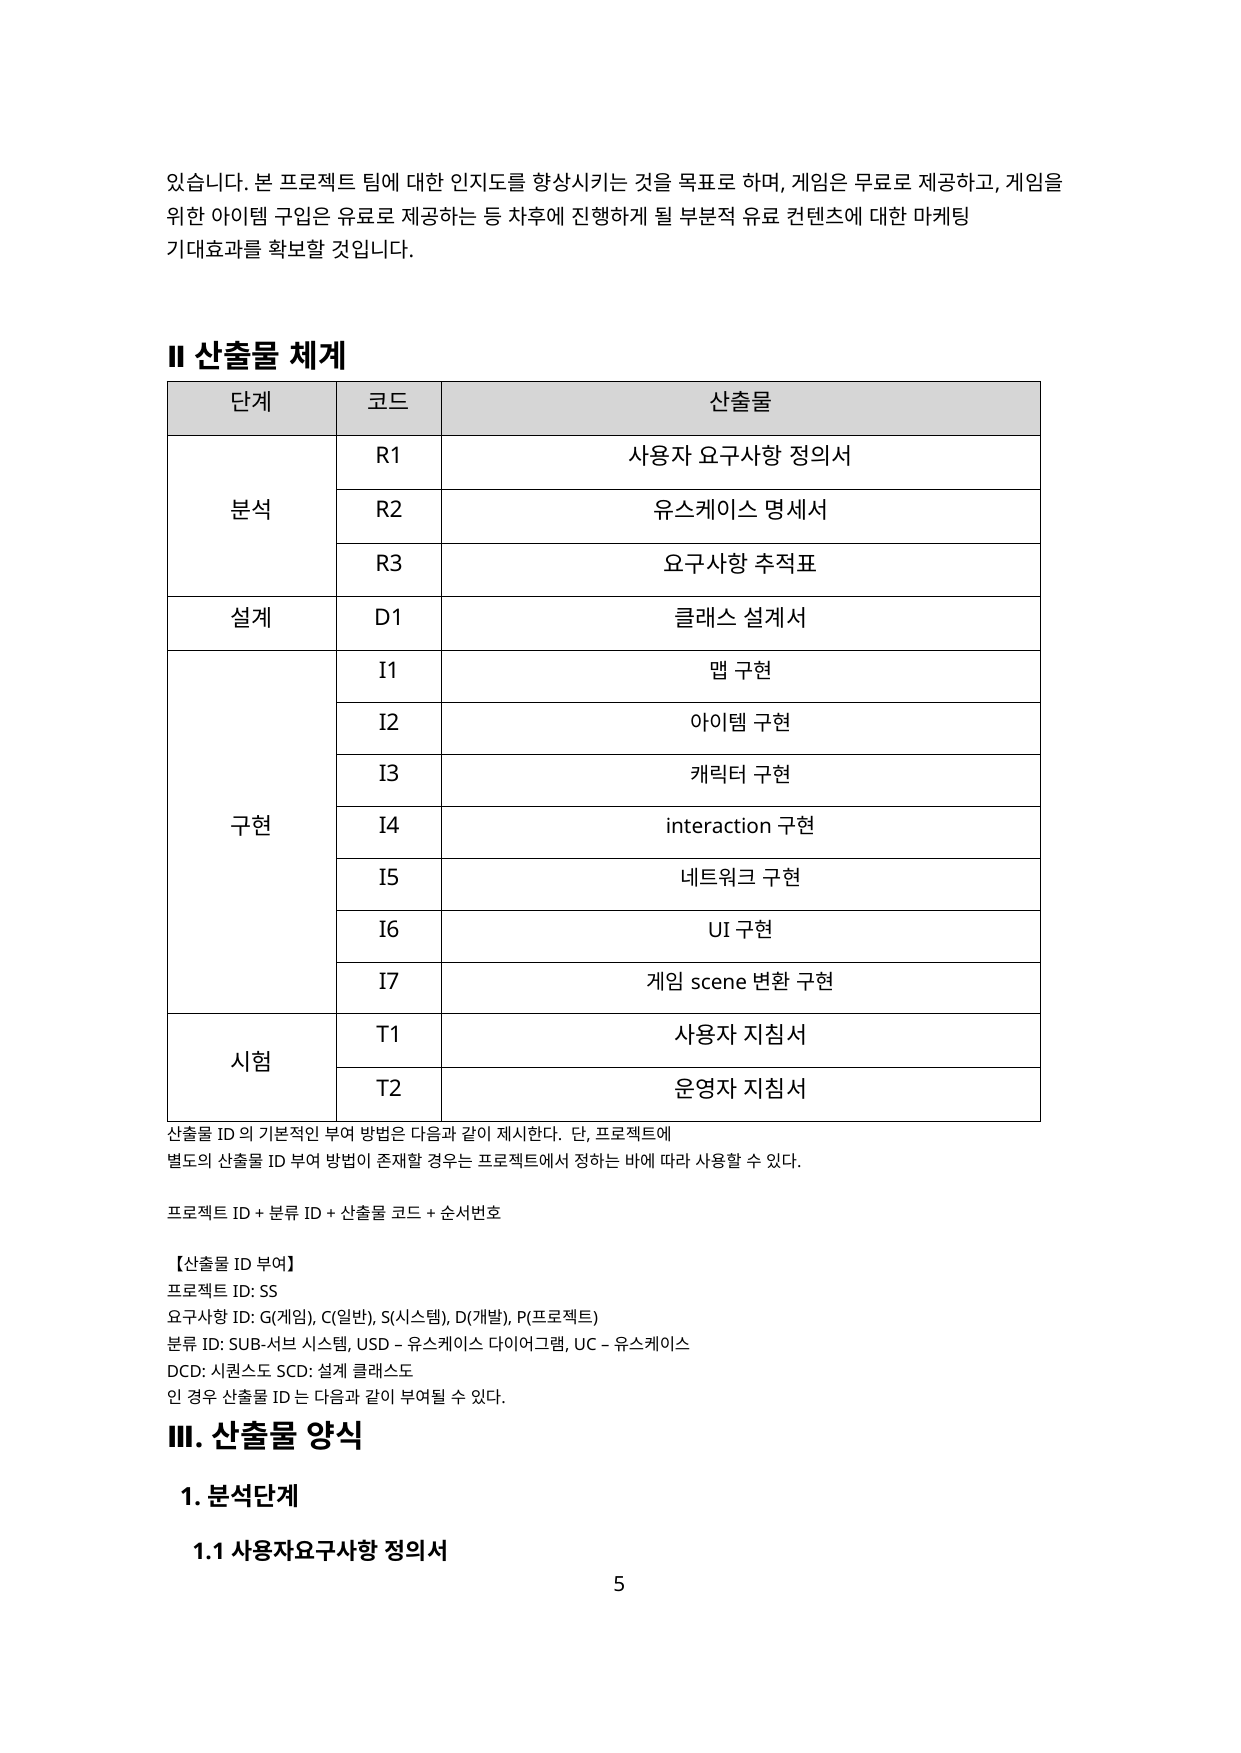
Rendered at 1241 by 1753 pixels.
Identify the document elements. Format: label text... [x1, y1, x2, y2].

table_cell T2 [337, 1068, 441, 1121]
table_cell 요구사항 추적표 [442, 544, 1040, 596]
table_cell 맵 구현 [442, 651, 1040, 702]
table_header 코드 [337, 382, 441, 435]
text 프로젝트 ID + 분류 ID + 산출물 코드 + 순서번호 [167, 1200, 1071, 1224]
text 1. 분석단계 [167, 1477, 1071, 1513]
table_cell 유스케이스 명세서 [442, 490, 1040, 542]
table_cell I4 [337, 807, 441, 858]
table_cell UI 구현 [442, 911, 1040, 961]
text 분류 ID: SUB-서브 시스템, USD – 유스케이스 다이어그램, UC – 유스케이스 [167, 1331, 1071, 1356]
table_cell 분석 [168, 436, 336, 596]
table_cell I2 [337, 703, 441, 754]
table_cell I3 [337, 755, 441, 806]
table_cell R2 [337, 490, 441, 542]
table_cell I7 [337, 963, 441, 1013]
table_cell I6 [337, 911, 441, 961]
text 요구사항 ID: G(게임), C(일반), S(시스템), D(개발), P(프로젝트) [167, 1304, 1071, 1329]
table_cell 사용자 요구사항 정의서 [442, 436, 1040, 488]
table_cell 구현 [168, 651, 336, 1013]
text 산출물 ID의 기본적인 부여 방법은 다음과 같이 제시한다. 단, 프로젝트에 [167, 1121, 1071, 1146]
table_cell T1 [337, 1014, 441, 1067]
text DCD: 시퀀스도 SCD: 설계 클래스도 [167, 1358, 1071, 1382]
table_cell R3 [337, 544, 441, 596]
text 인 경우 산출물 ID는 다음과 같이 부여될 수 있다. [167, 1384, 1071, 1409]
table_cell 운영자 지침서 [442, 1068, 1040, 1121]
table_cell R1 [337, 436, 441, 488]
text 프로젝트 ID: SS [167, 1278, 1071, 1302]
text 1.1 사용자요구사항 정의서 [167, 1533, 1071, 1566]
table_cell 네트워크 구현 [442, 859, 1040, 909]
table_cell 게임 scene 변환 구현 [442, 963, 1040, 1013]
table_cell interaction 구현 [442, 807, 1040, 858]
text 【산출물 ID 부여】 [167, 1251, 1071, 1276]
table_cell 설계 [168, 597, 336, 650]
table_cell I5 [337, 859, 441, 909]
table_cell I1 [337, 651, 441, 702]
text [167, 167, 1071, 263]
table_header 산출물 [442, 382, 1040, 435]
table_header 단계 [168, 382, 336, 435]
table_cell 아이템 구현 [442, 703, 1040, 754]
table_cell 시험 [168, 1014, 336, 1121]
table_cell 클래스 설계서 [442, 597, 1040, 650]
text Ⅱ 산출물 체계 [167, 331, 1071, 376]
text 별도의 산출물 ID 부여 방법이 존재할 경우는 프로젝트에서 정하는 바에 따라 사용할 수 있다. [167, 1148, 1071, 1172]
table_cell 캐릭터 구현 [442, 755, 1040, 806]
table_cell D1 [337, 597, 441, 650]
table_cell 사용자 지침서 [442, 1014, 1040, 1067]
text Ⅲ. 산출물 양식 [167, 1411, 1071, 1457]
